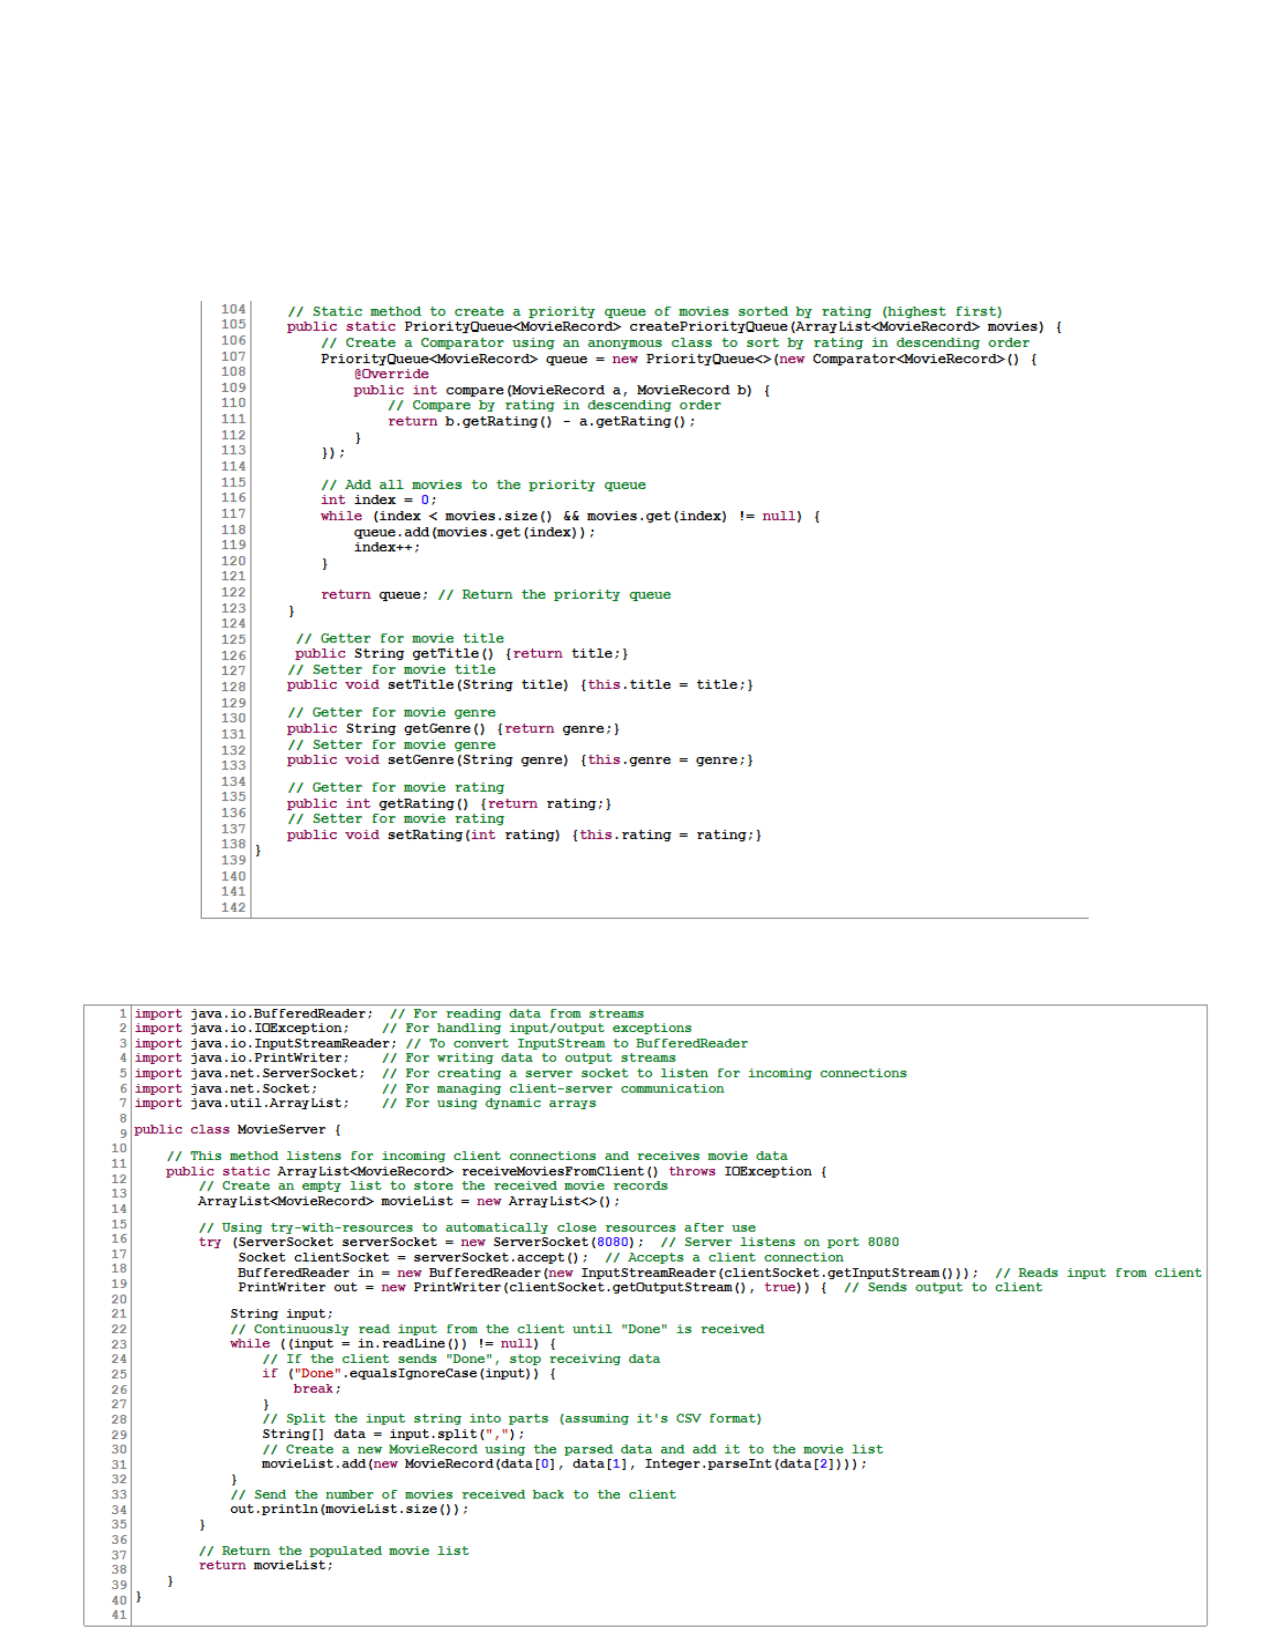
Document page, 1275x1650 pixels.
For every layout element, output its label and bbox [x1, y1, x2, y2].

picture [195, 301, 1089, 920]
picture [80, 999, 1211, 1630]
